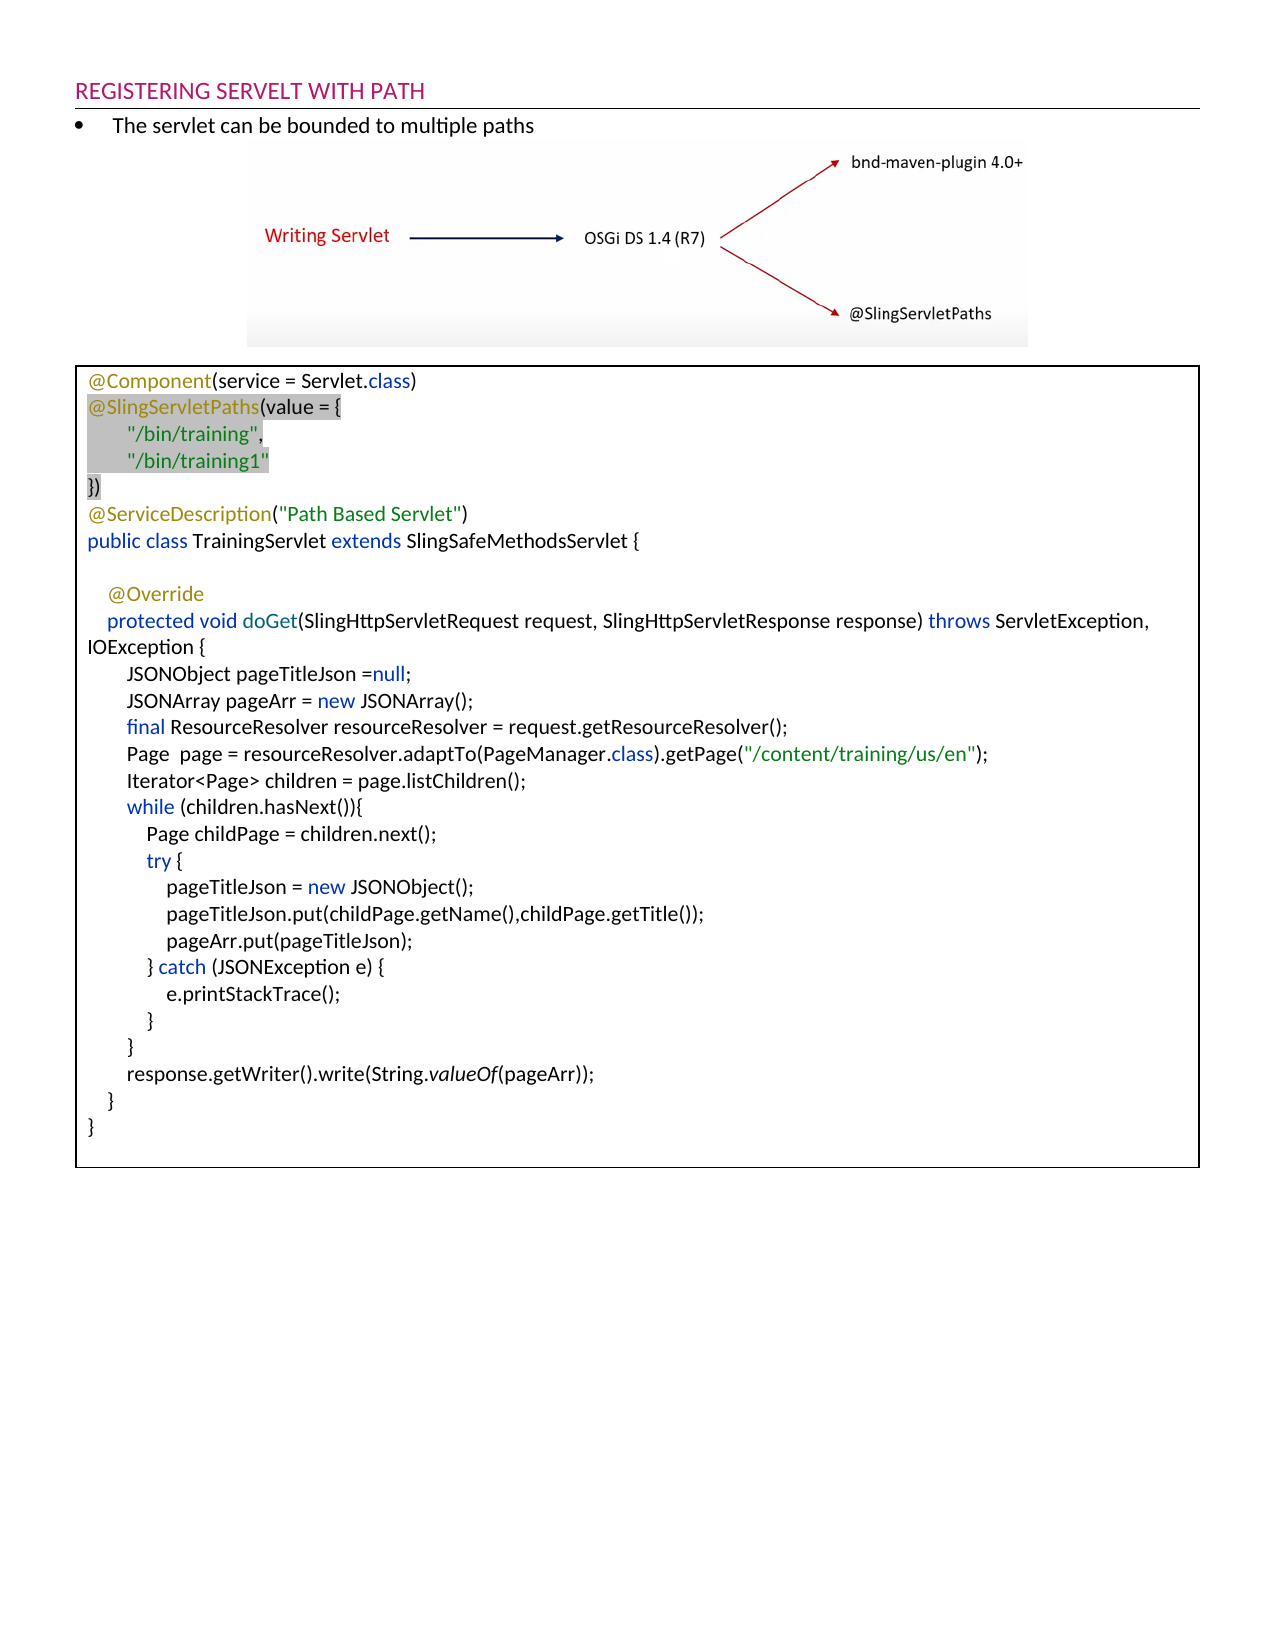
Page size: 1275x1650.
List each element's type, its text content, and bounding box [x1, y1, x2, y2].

list The servlet can be bounded to multiple paths [75, 112, 1200, 139]
table_header @Component(service = Servlet.class) @SlingServletPaths(value = { "/bin/training", "/bin/training1" }) @ServiceDescription("Path Based Servlet") public class TrainingServlet extends SlingSafeMethodsServlet { @Override protected void doGet(SlingHttpServletRequest request, SlingHttpServletResponse response) throws ServletException, IOException { JSONObject pageTitleJson =null; JSONArray pageArr = new JSONArray(); final ResourceResolver resourceResolver = request.getResourceResolver(); Page page = resourceResolver.adaptTo(PageManager.class).getPage("/content/training/us/en"); Iterator<Page> children = page.listChildren(); while (children.hasNext()){ Page childPage = children.next(); try { pageTitleJson = new JSONObject(); pageTitleJson.put(childPage.getName(),childPage.getTitle()); pageArr.put(pageTitleJson); } catch (JSONException e) { e.printStackTrace(); } } response.getWriter().write(String.valueOf(pageArr)); } } [77, 367, 1198, 1167]
picture [246, 139, 1029, 347]
subtitle REGISTERING SERVELT WITH PATH [75, 75, 1200, 108]
